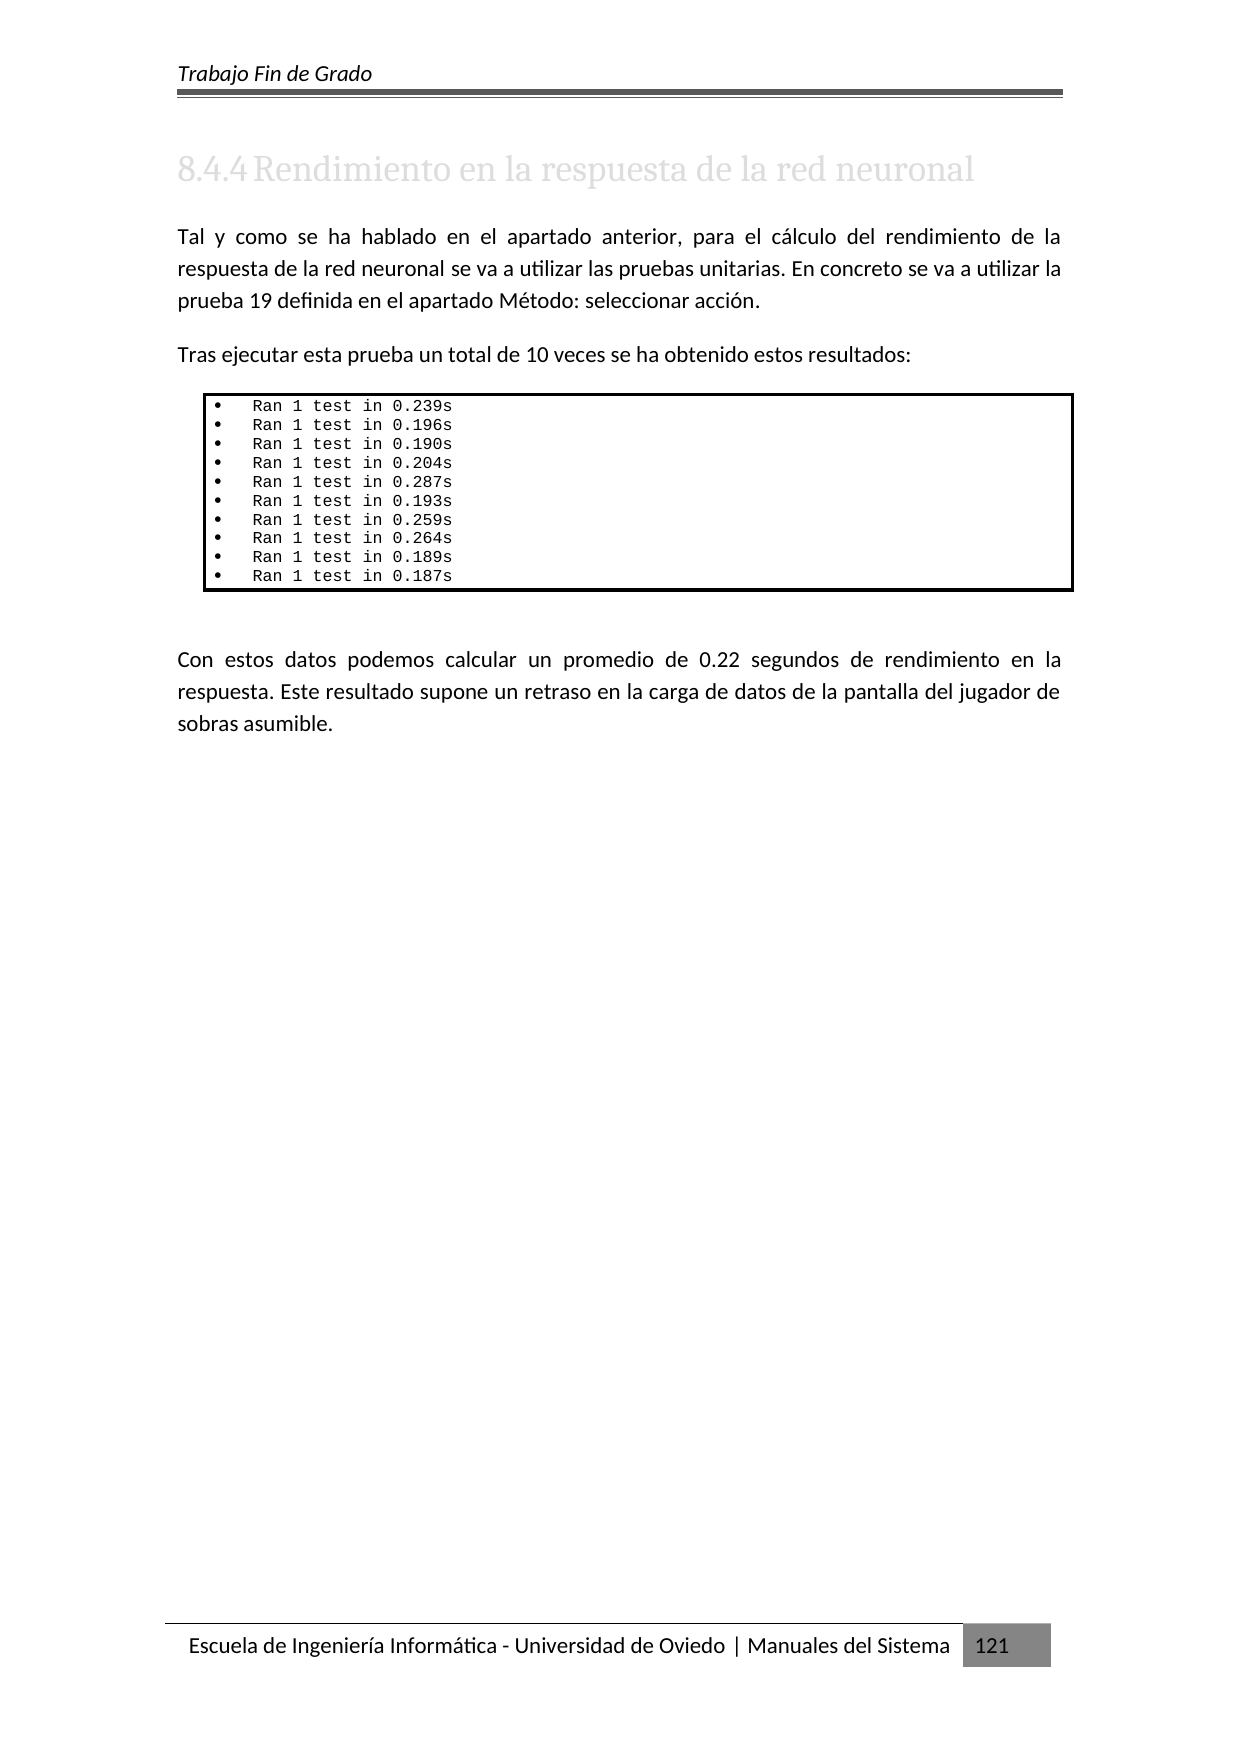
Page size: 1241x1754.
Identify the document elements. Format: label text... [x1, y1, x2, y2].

list Ran 1 test in 0.239s [206, 396, 1071, 412]
subtitle Rendimiento en la respuesta de la red neuronal [177, 148, 1063, 191]
list Ran 1 test in 0.187s [206, 562, 1071, 588]
text Tras ejecutar esta prueba un total de 10 veces se ha obtenido estos resultados: [177, 340, 1063, 368]
list Ran 1 test in 0.287s [206, 468, 1071, 487]
list Ran 1 test in 0.196s [206, 412, 1071, 430]
list Ran 1 test in 0.264s [206, 525, 1071, 543]
list Ran 1 test in 0.204s [206, 449, 1071, 468]
text Con estos datos podemos calcular un promedio de 0.22 segundos de rendimiento en la respuesta. Este resultado supone un retraso en la carga de datos de la pantalla del jugador de sobras asumible. [177, 645, 1063, 737]
list Ran 1 test in 0.190s [206, 430, 1071, 449]
list Ran 1 test in 0.189s [206, 543, 1071, 562]
list Ran 1 test in 0.193s [206, 487, 1071, 506]
list Ran 1 test in 0.259s [206, 506, 1071, 525]
text Tal y como se ha hablado en el apartado anterior, para el cálculo del rendimiento de la respuesta de la red neuronal se va a utilizar las pruebas unitarias. En concreto se va a utilizar la prueba 19 definida en el apartado Método: seleccionar acción. [177, 222, 1063, 315]
